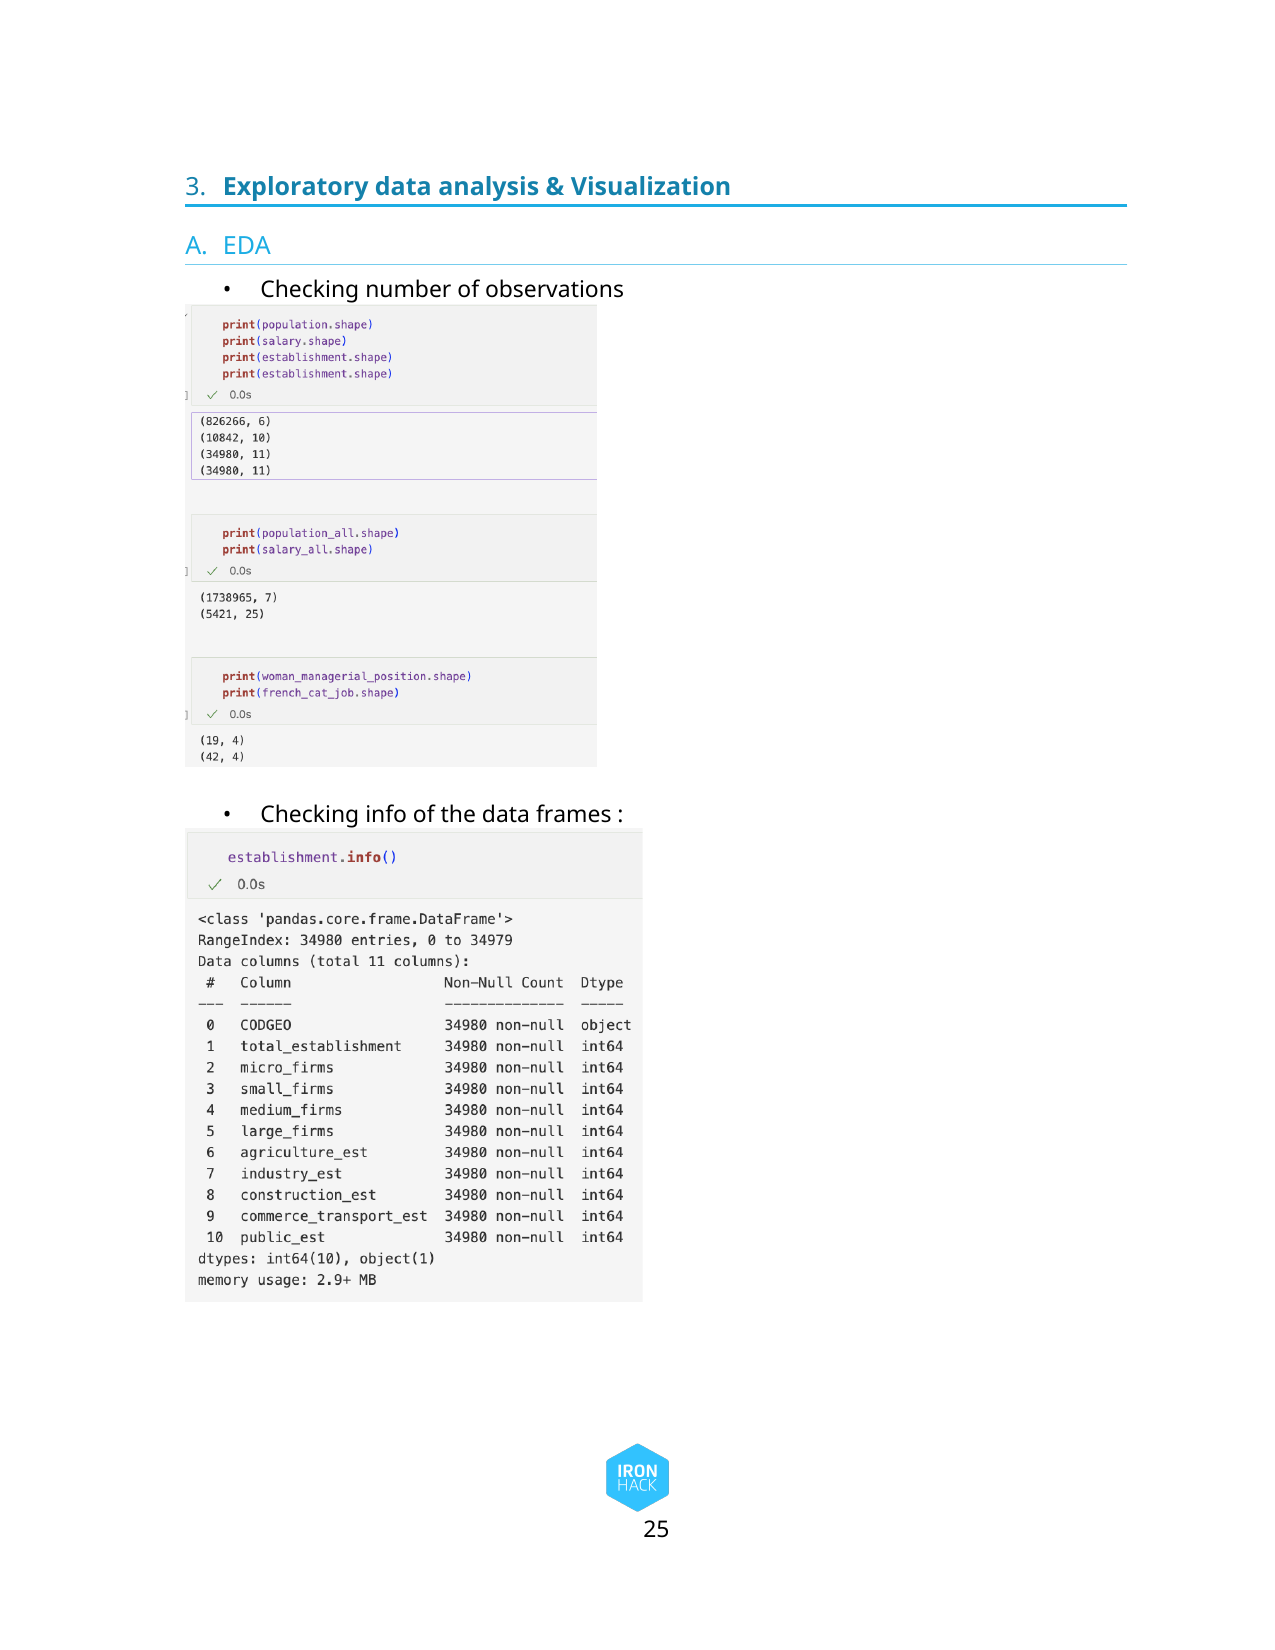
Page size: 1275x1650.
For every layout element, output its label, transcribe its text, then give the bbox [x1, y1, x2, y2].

picture [185, 304, 597, 767]
list Checking info of the data frames : [223, 798, 1127, 829]
subtitle Exploratory data analysis & Visualization [185, 168, 1127, 204]
picture [185, 828, 643, 1302]
picture [602, 1442, 673, 1513]
list Checking number of observations [223, 273, 1127, 304]
subtitle EDA [185, 227, 1127, 264]
